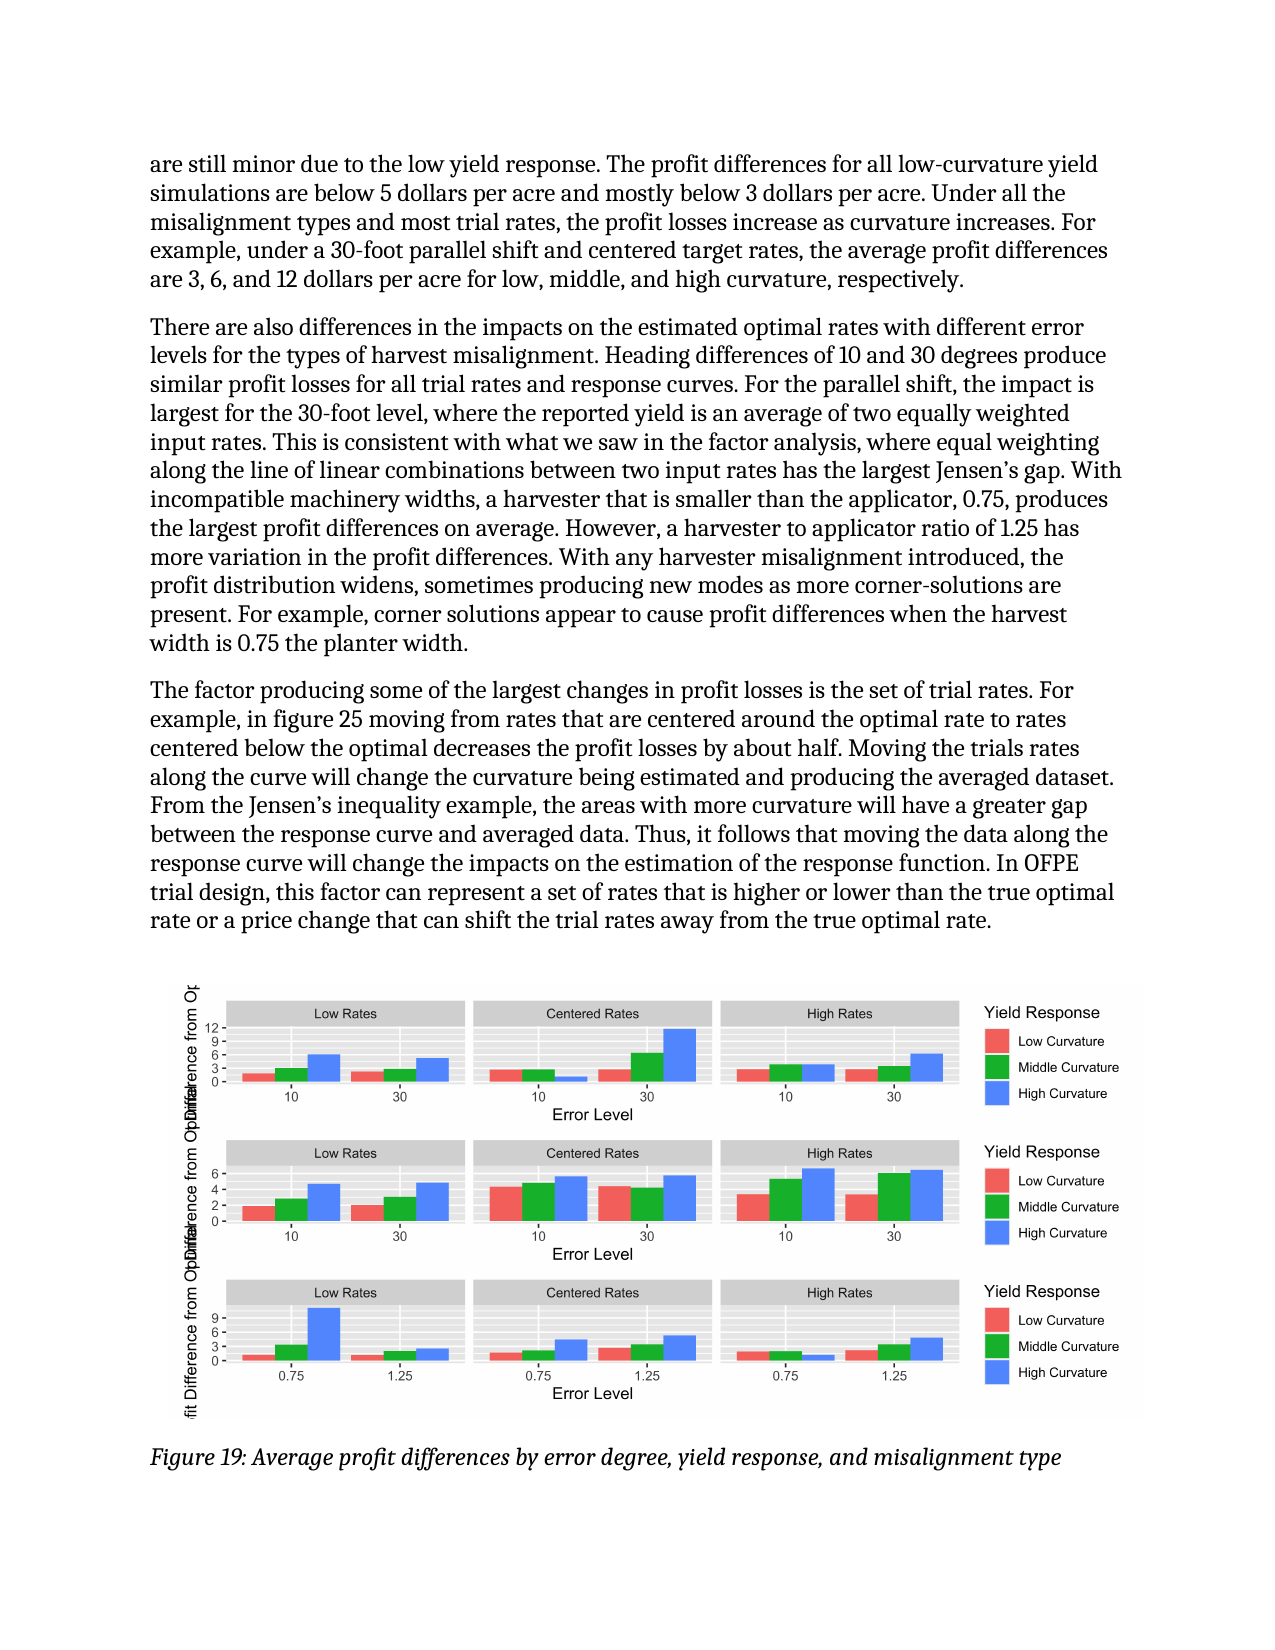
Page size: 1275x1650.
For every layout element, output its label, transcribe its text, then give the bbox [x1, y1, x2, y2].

text Figure 19: Average profit differences by error degree, yield response, and misalignment type [150, 1443, 1125, 1472]
text There are also differences in the impacts on the estimated optimal rates with different error levels for the types of harvest misalignment. Heading differences of 10 and 30 degrees produce similar profit losses for all trial rates and response curves. For the parallel shift, the impact is largest for the 30-foot level, where the reported yield is an average of two equally weighted input rates. This is consistent with what we saw in the factor analysis, where equal weighting along the line of linear combinations between two input rates has the largest Jensen’s gap. With incompatible machinery widths, a harvester that is smaller than the applicator, 0.75, produces the largest profit differences on average. However, a harvester to applicator ratio of 1.25 has more variation in the profit differences. With any harvester misalignment introduced, the profit distribution widens, sometimes producing new modes as more corner-solutions are present. For example, corner solutions appear to cause profit differences when the harvest width is 0.75 the planter width. [150, 312, 1125, 657]
picture [168, 985, 1144, 1419]
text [150, 150, 1125, 294]
text The factor producing some of the largest changes in profit losses is the set of trial rates. For example, in figure 25 moving from rates that are centered around the optimal rate to rates centered below the optimal decreases the profit losses by about half. Moving the trials rates along the curve will change the curvature being estimated and producing the averaged dataset. From the Jensen’s inequality example, the areas with more curvature will have a greater gap between the response curve and averaged data. Thus, it follows that moving the data along the response curve will change the impacts on the estimation of the response function. In OFPE trial design, this factor can represent a set of rates that is higher or lower than the true optimal rate or a price change that can shift the trial rates away from the true optimal rate. [150, 676, 1125, 935]
